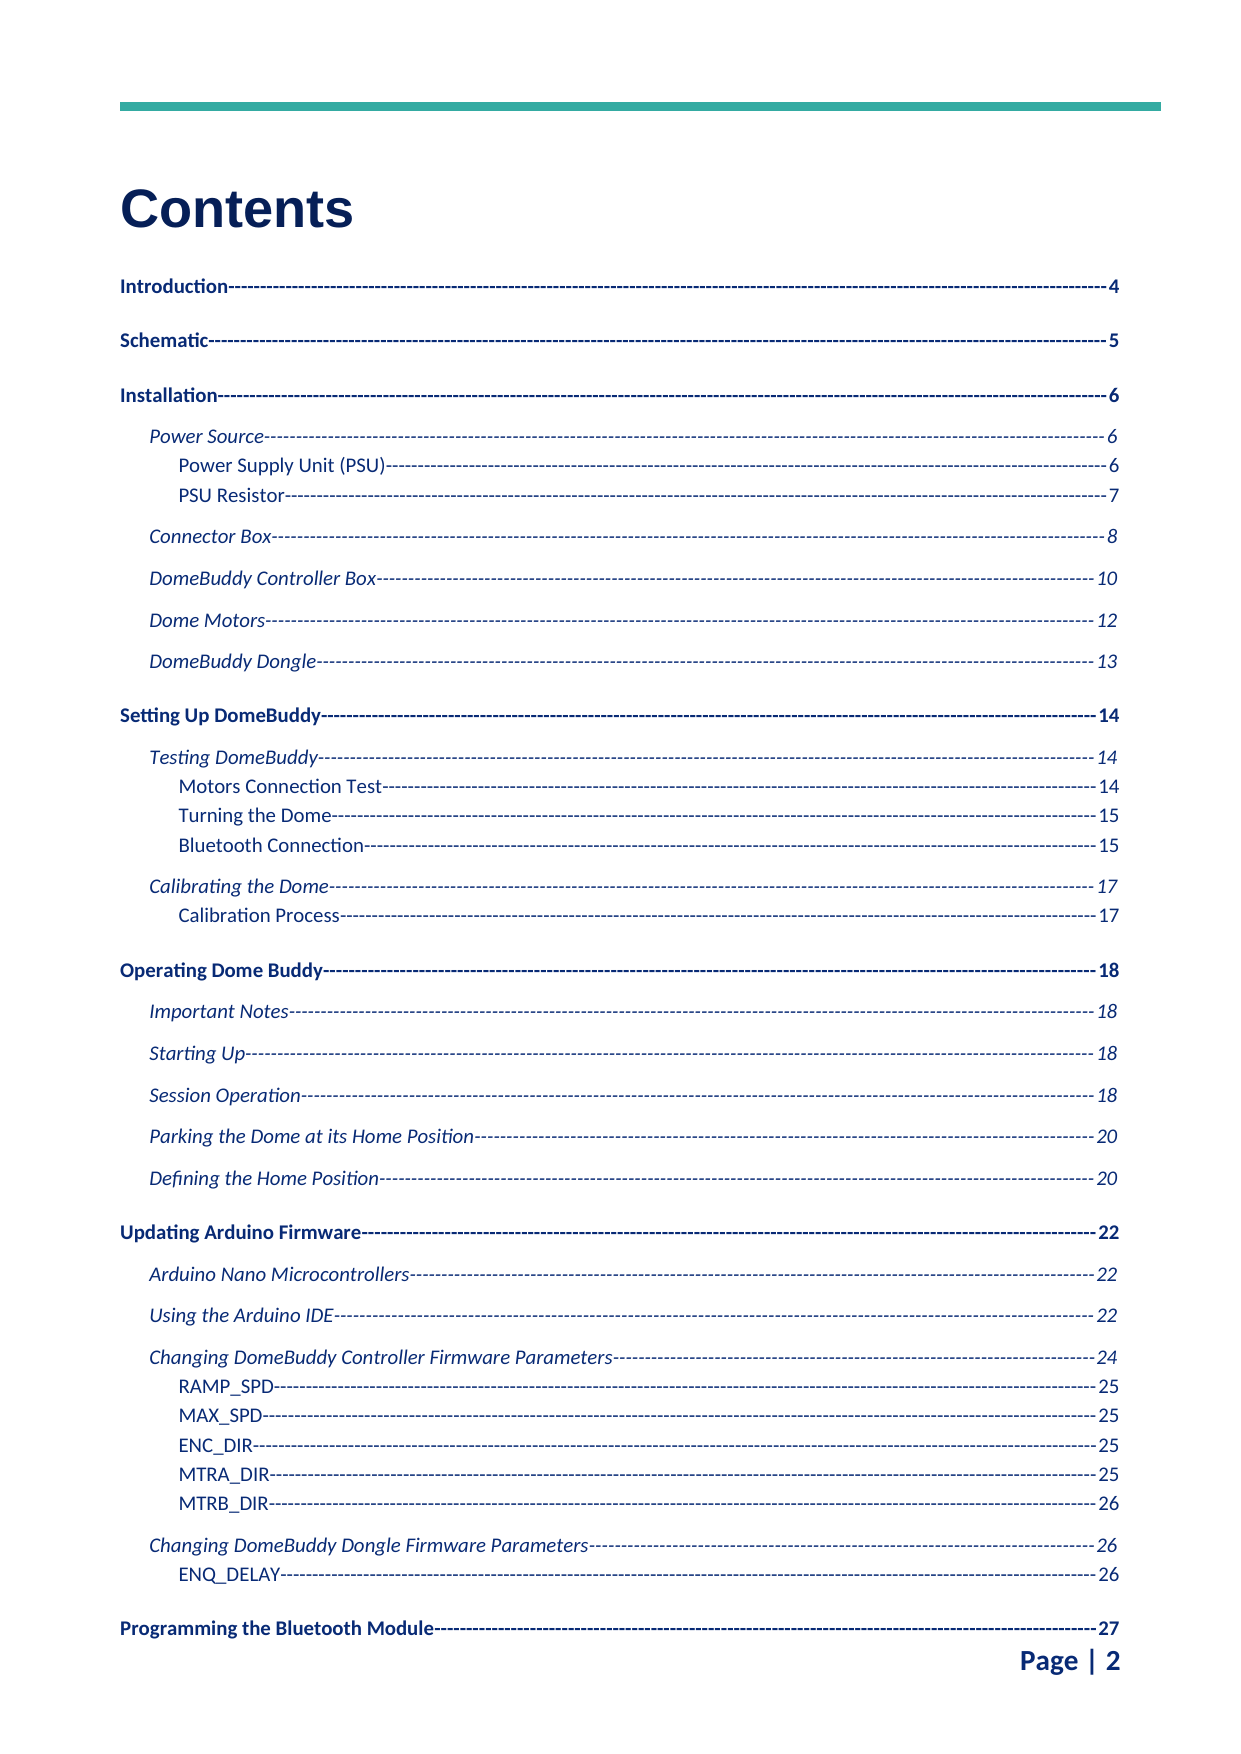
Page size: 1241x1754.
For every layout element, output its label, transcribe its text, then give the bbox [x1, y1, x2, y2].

subtitle Contents [120, 177, 1120, 239]
